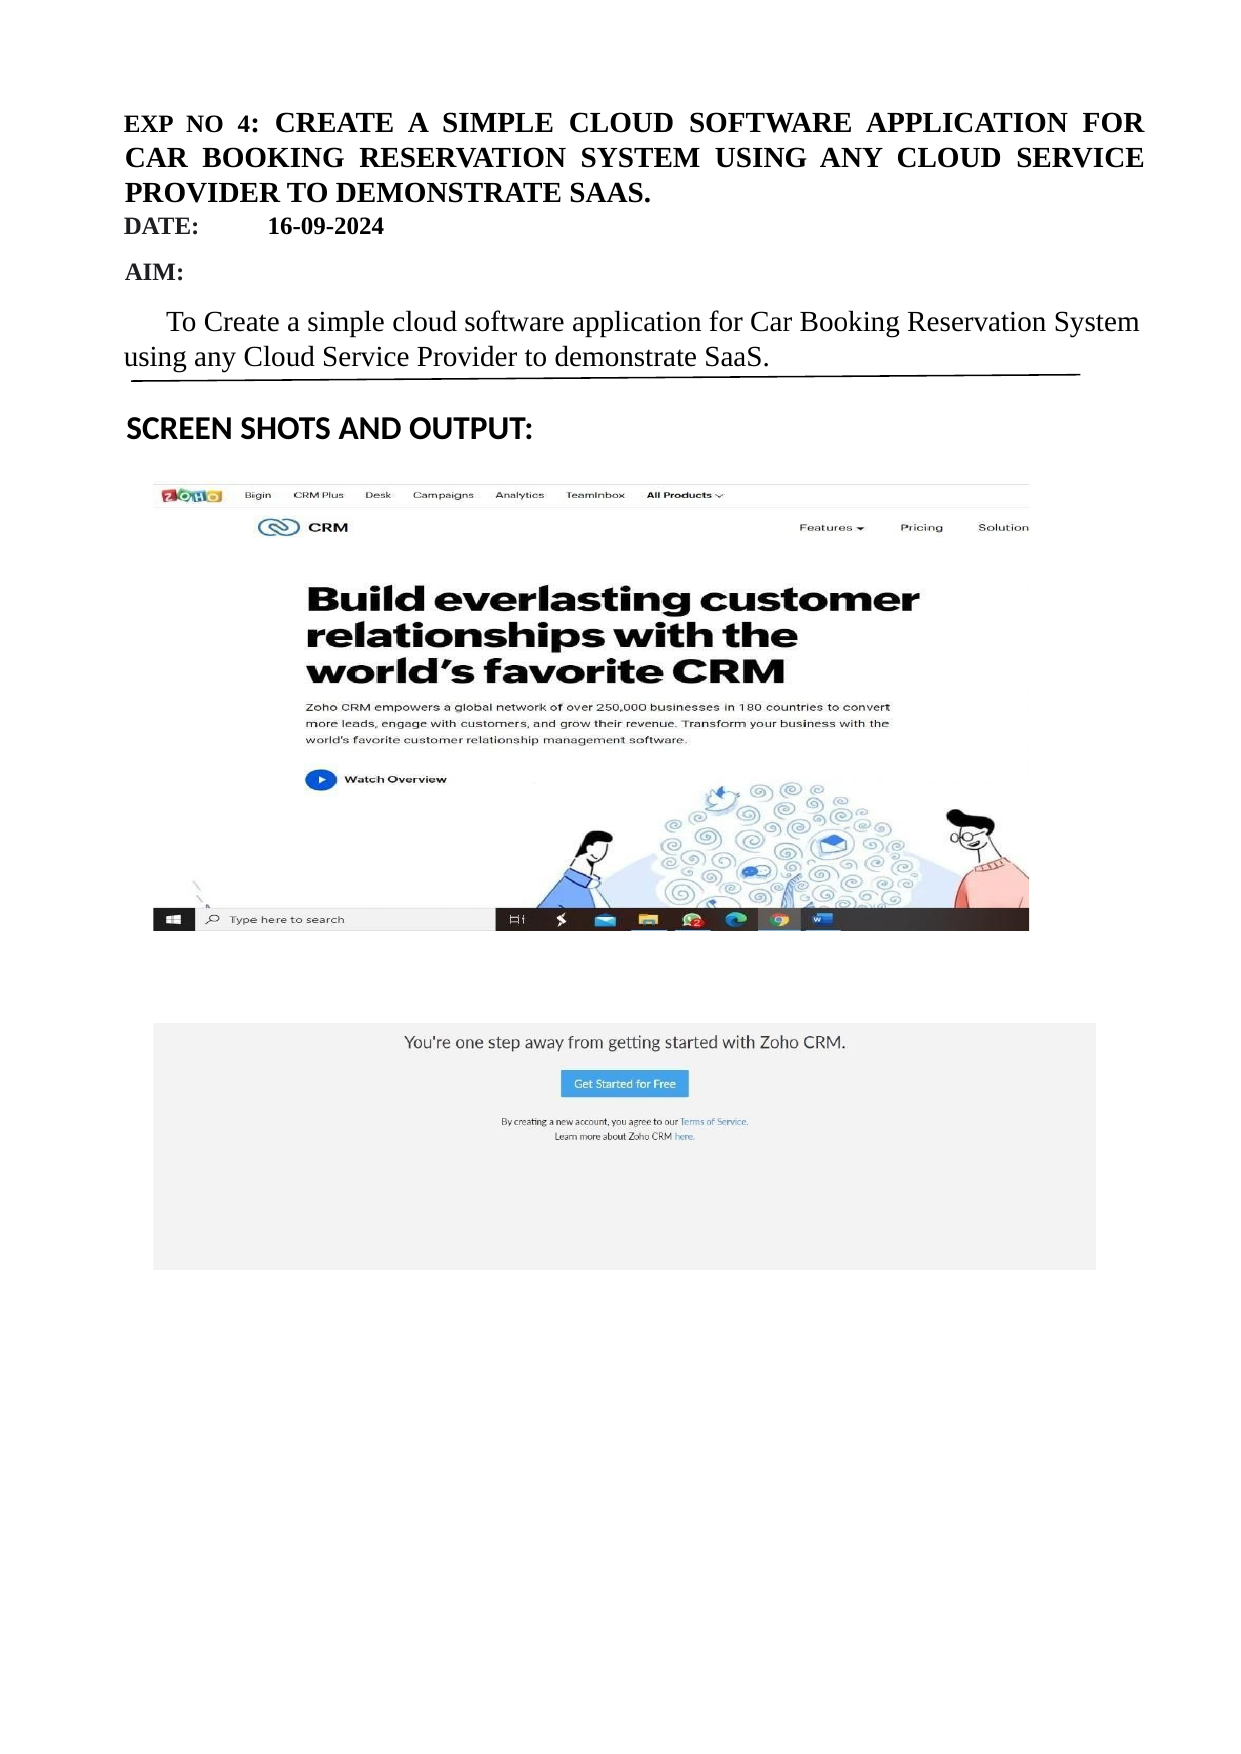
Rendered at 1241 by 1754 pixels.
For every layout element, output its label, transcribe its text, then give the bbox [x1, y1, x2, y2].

text DATE: 16-09-2024 AIM: [123, 211, 384, 286]
text SCREEN SHOTS AND OUTPUT: [111, 407, 1181, 448]
text To Create a simple cloud software application for Car Booking Reservation System using any Cloud Service Provider to demonstrate SaaS. [123, 304, 1181, 373]
picture [153, 1023, 1096, 1270]
text EXP NO 4: CREATE A SIMPLE CLOUD SOFTWARE APPLICATION FOR CAR BOOKING RESERVATION SYSTEM USING ANY CLOUD SERVICE PROVIDER TO DEMONSTRATE SAAS. [123, 105, 1146, 209]
picture [153, 481, 1030, 931]
